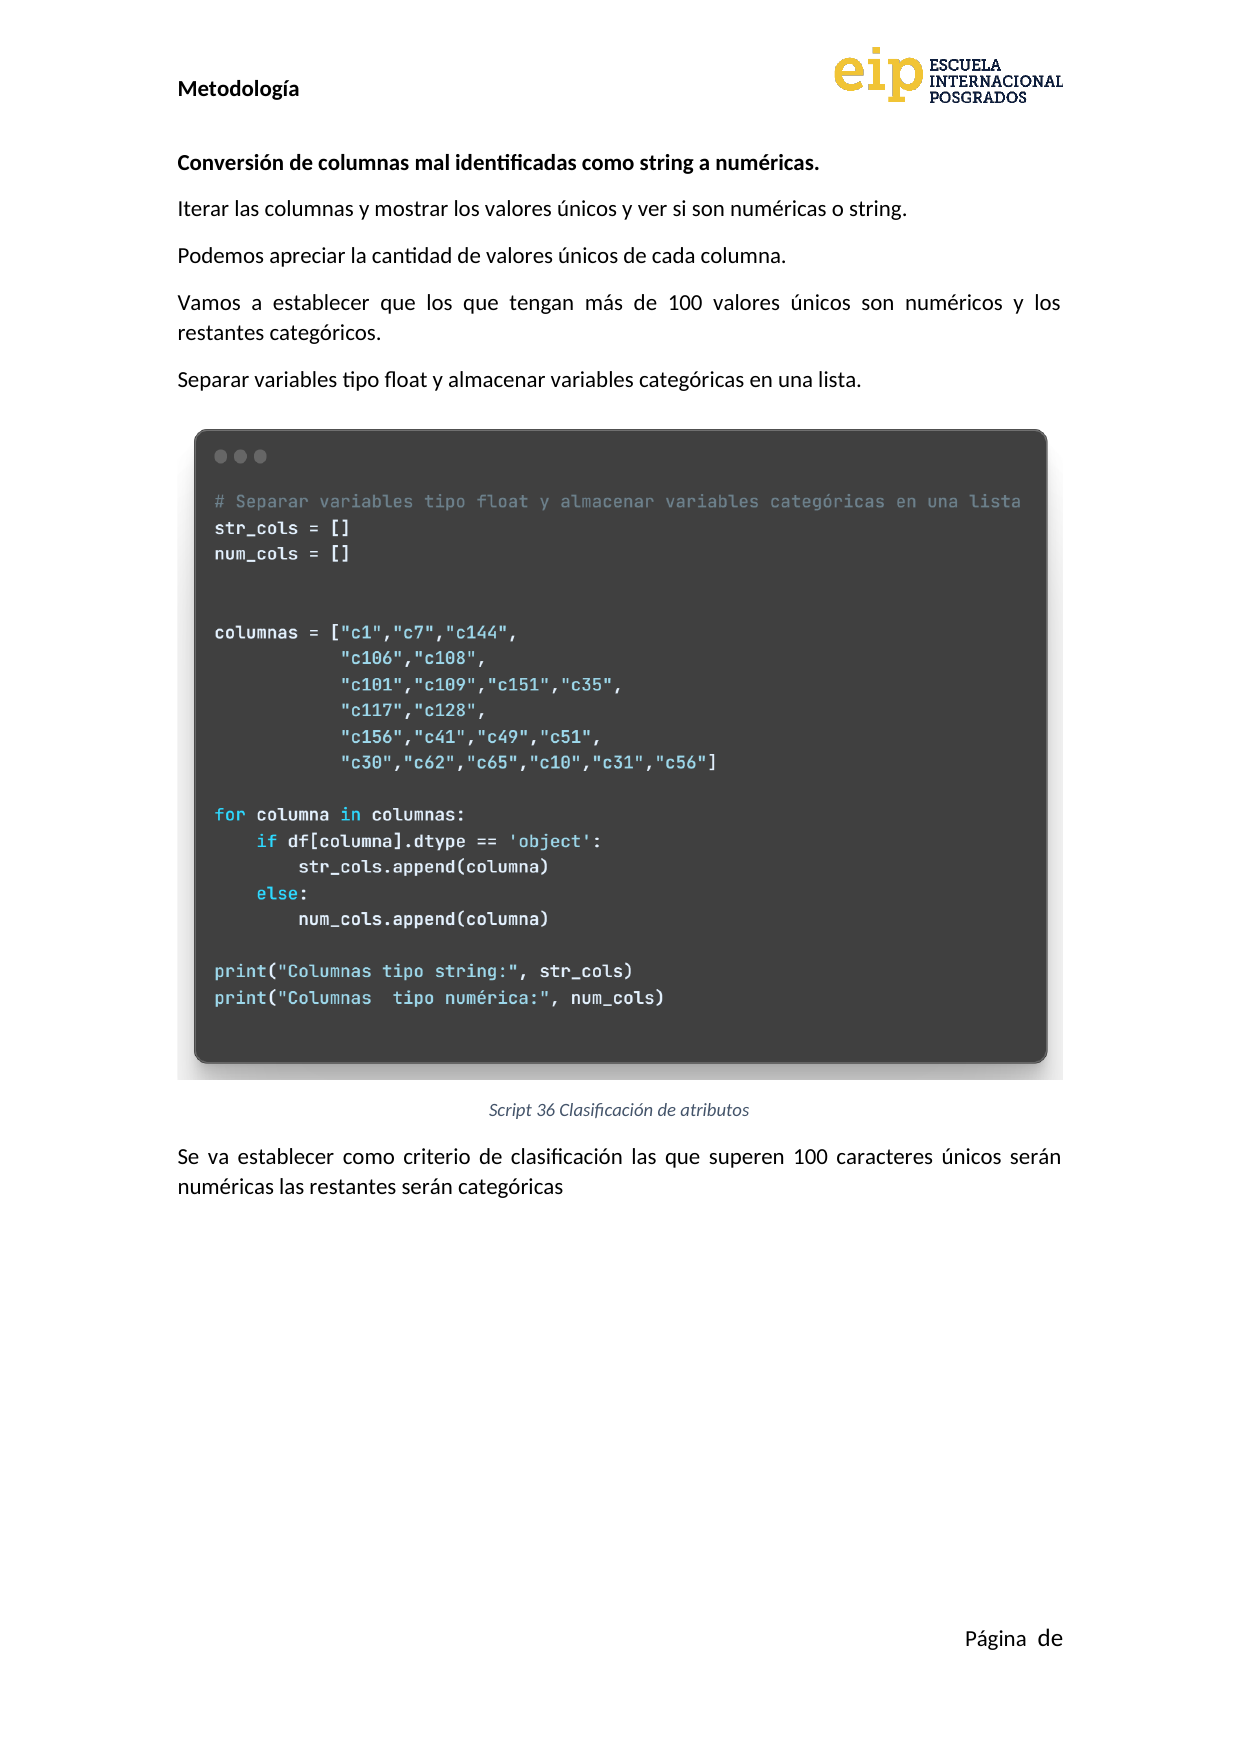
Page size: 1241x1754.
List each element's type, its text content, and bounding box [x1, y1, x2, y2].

text Podemos apreciar la cantidad de valores únicos de cada columna. [177, 241, 1063, 269]
text Conversión de columnas mal identificadas como string a numéricas. [177, 148, 1063, 176]
text Iterar las columnas y mostrar los valores únicos y ver si son numéricas o string. [177, 194, 1063, 222]
picture [177, 412, 1063, 1080]
text Se va establecer como criterio de clasificación las que superen 100 caracteres únicos serán numéricas las restantes serán categóricas [177, 1142, 1063, 1200]
text Separar variables tipo float y almacenar variables categóricas en una lista. [177, 365, 1063, 393]
text Script 36 Clasificación de atributos [177, 1098, 1063, 1121]
text Vamos a establecer que los que tengan más de 100 valores únicos son numéricos y los restantes categóricos. [177, 288, 1063, 346]
picture [834, 47, 1063, 103]
